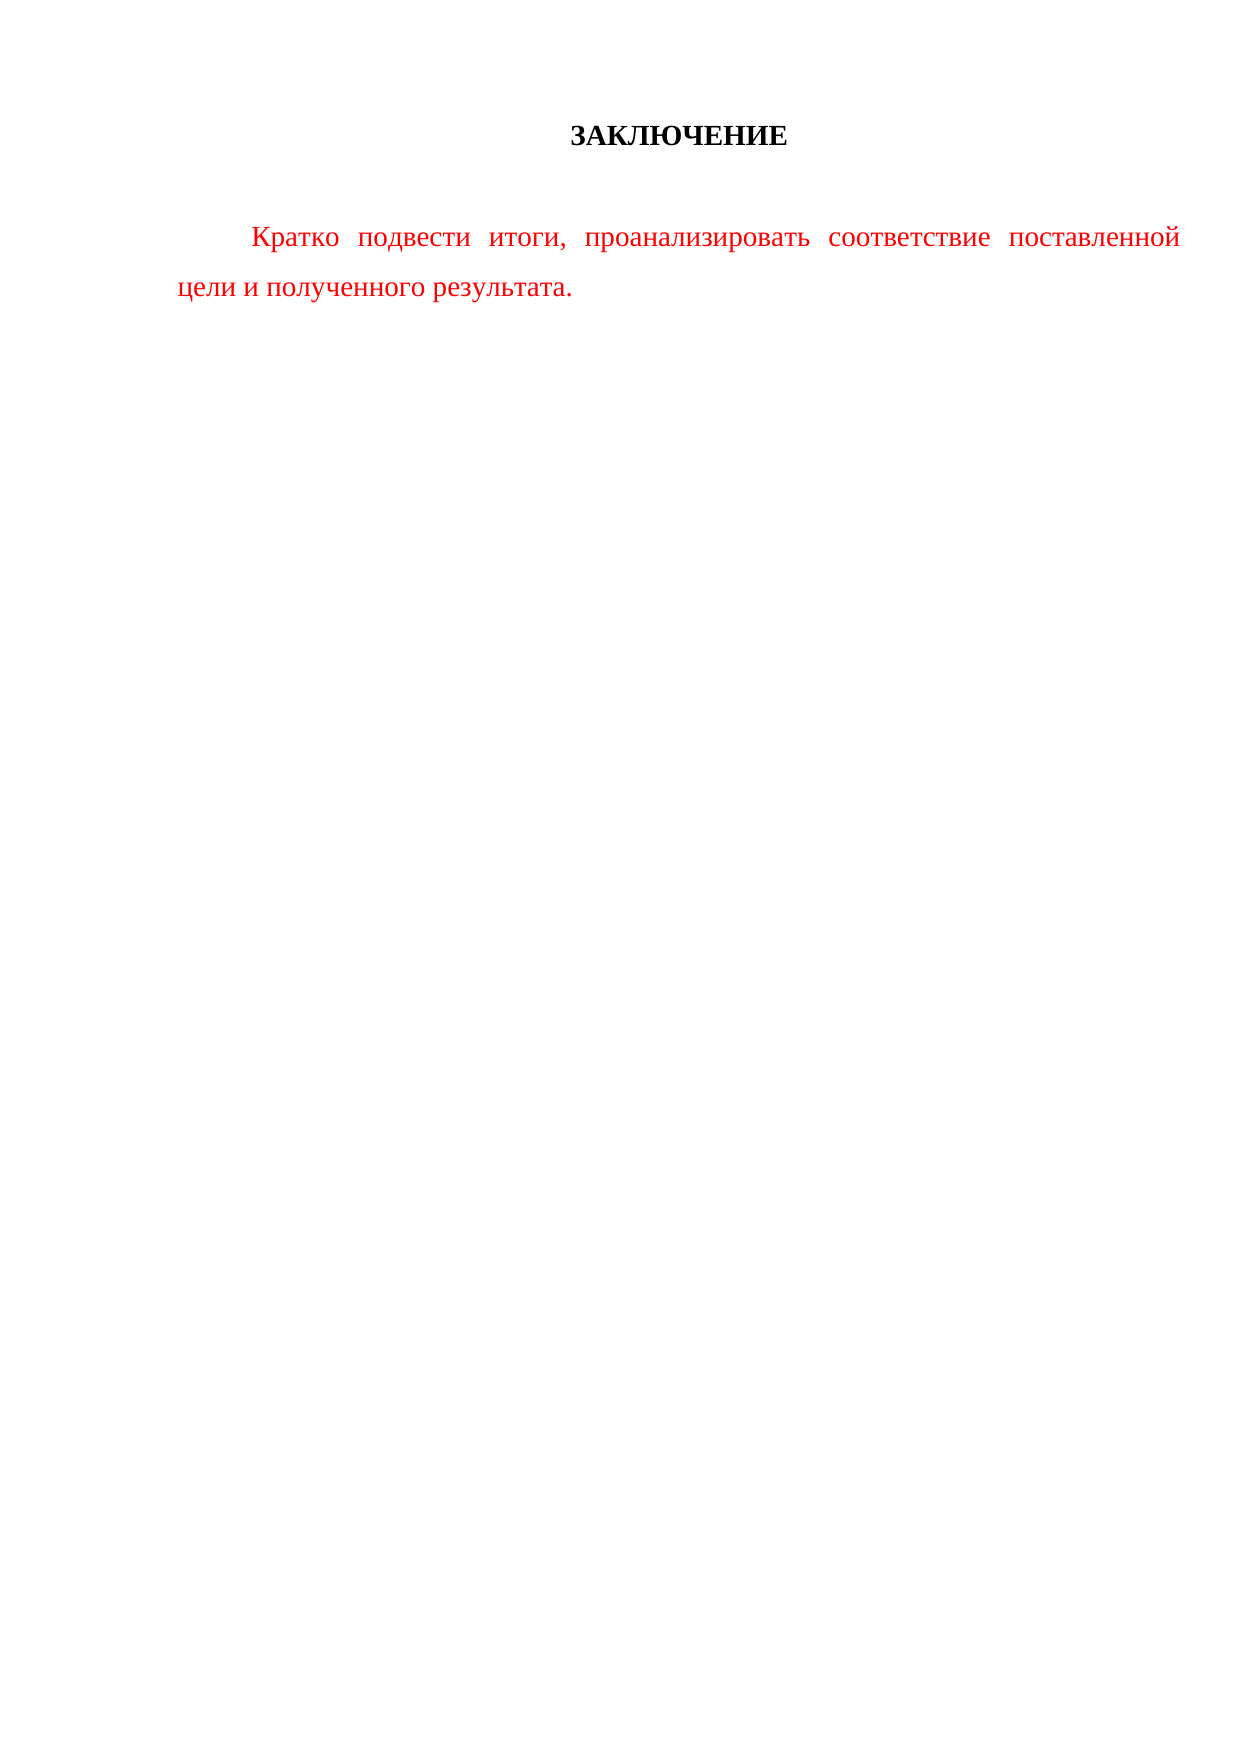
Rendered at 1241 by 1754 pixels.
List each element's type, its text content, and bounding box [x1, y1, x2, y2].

text заключение [177, 118, 1181, 152]
text Кратко подвести итоги, проанализировать соответствие поставленной цели и полученного результата. [177, 219, 1181, 303]
